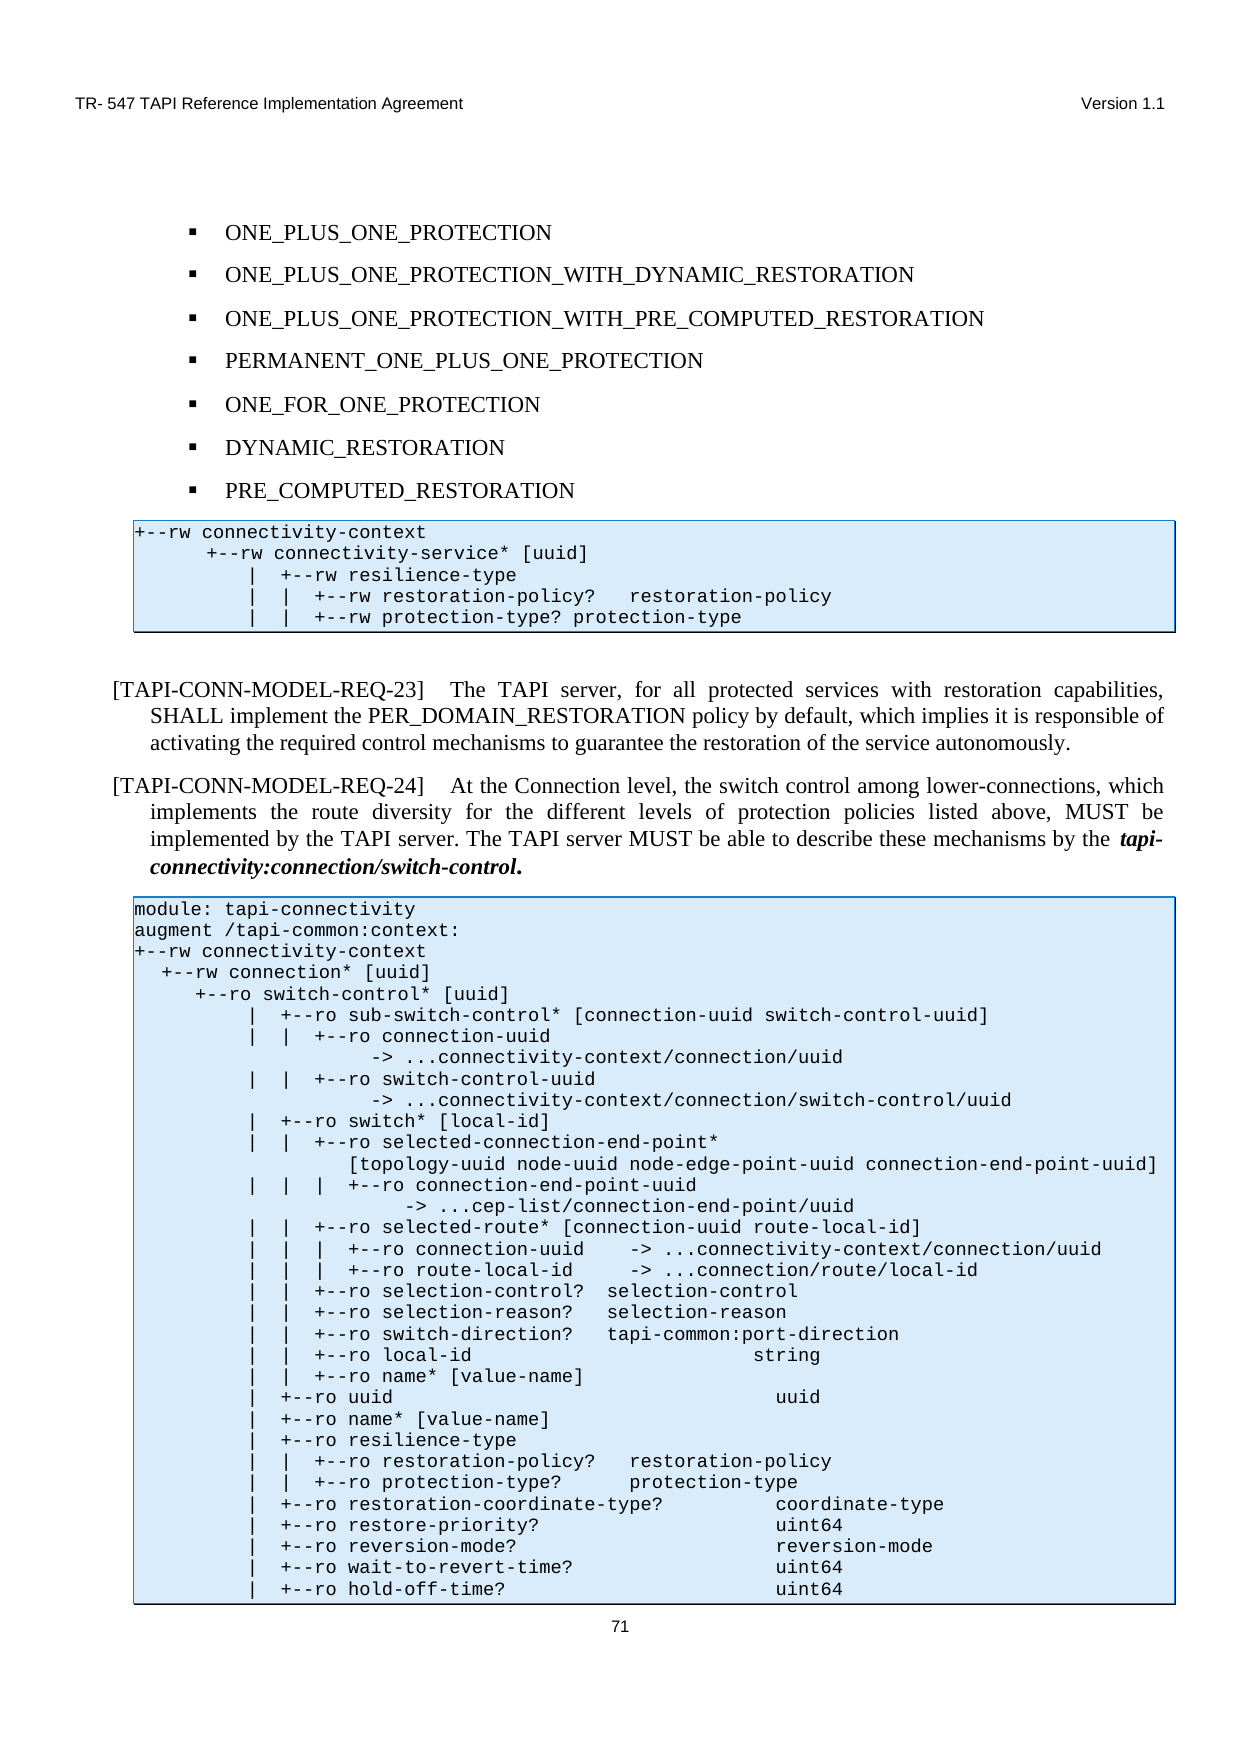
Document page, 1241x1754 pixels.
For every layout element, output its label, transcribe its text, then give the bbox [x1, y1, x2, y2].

text | | +--ro restoration-policy? restoration-policy [134, 1449, 1174, 1470]
text -> ...cep-list/connection-end-point/uuid [134, 1194, 1174, 1215]
text | | +--ro name* [value-name] [134, 1364, 1174, 1385]
text +--rw connection* [uuid] [134, 960, 1174, 981]
text | | +--ro protection-type? protection-type [134, 1470, 1174, 1491]
text | +--ro reversion-mode? reversion-mode [134, 1534, 1174, 1555]
text | | +--rw restoration-policy? restoration-policy [134, 583, 1174, 605]
text | | +--ro local-id string [134, 1343, 1174, 1364]
list DYNAMIC_RESTORATION [187, 434, 1165, 460]
text | | | +--ro route-local-id -> ...connection/route/local-id [134, 1258, 1174, 1279]
text module: tapi-connectivity [134, 898, 1174, 918]
text | +--ro wait-to-revert-time? uint64 [134, 1555, 1174, 1576]
text | | +--ro selected-connection-end-point* [134, 1130, 1174, 1151]
text | | +--ro selected-route* [connection-uuid route-local-id] [134, 1215, 1174, 1236]
text | | | +--ro connection-uuid -> ...connectivity-context/connection/uuid [134, 1236, 1174, 1258]
list PERMANENT_ONE_PLUS_ONE_PROTECTION [187, 348, 1165, 374]
text | +--ro sub-switch-control* [connection-uuid switch-control-uuid] [134, 1003, 1174, 1024]
text | | +--ro switch-control-uuid [134, 1066, 1174, 1088]
text | | +--ro selection-reason? selection-reason [134, 1300, 1174, 1321]
list At the Connection level, the switch control among lower-connections, which implements the route diversity for the different levels of protection policies listed above, MUST be implemented by the TAPI server. The TAPI server MUST be able to describe these mechanisms by the tapi-connectivity:connection/switch-control. [112, 772, 1165, 880]
text | | +--ro switch-direction? tapi-common:port-direction [134, 1321, 1174, 1343]
list The TAPI server, for all protected services with restoration capabilities, SHALL implement the PER_DOMAIN_RESTORATION policy by default, which implies it is responsible of activating the required control mechanisms to guarantee the restoration of the service autonomously. [112, 676, 1165, 755]
list ONE_PLUS_ONE_PROTECTION_WITH_DYNAMIC_RESTORATION [187, 262, 1165, 288]
text +--ro switch-control* [uuid] [134, 981, 1174, 1003]
list ONE_PLUS_ONE_PROTECTION_WITH_PRE_COMPUTED_RESTORATION [187, 304, 1165, 331]
text +--rw connectivity-context [134, 521, 1174, 541]
list ONE_PLUS_ONE_PROTECTION [187, 218, 1165, 245]
text | | | +--ro connection-end-point-uuid [134, 1173, 1174, 1194]
text | +--ro resilience-type [134, 1428, 1174, 1449]
text +--rw connectivity-context [134, 939, 1174, 960]
text | | +--rw protection-type? protection-type [134, 605, 1174, 631]
text | +--ro hold-off-time? uint64 [134, 1576, 1174, 1603]
text -> ...connectivity-context/connection/uuid [134, 1045, 1174, 1066]
text [topology-uuid node-uuid node-edge-point-uuid connection-end-point-uuid] [134, 1151, 1174, 1173]
text | +--ro restore-priority? uint64 [134, 1513, 1174, 1534]
list PRE_COMPUTED_RESTORATION [187, 477, 1165, 503]
text | +--ro restoration-coordinate-type? coordinate-type [134, 1491, 1174, 1513]
text | +--rw resilience-type [134, 562, 1174, 583]
text | | +--ro selection-control? selection-control [134, 1279, 1174, 1300]
text | | +--ro connection-uuid [134, 1024, 1174, 1045]
text +--rw connectivity-service* [uuid] [134, 541, 1174, 562]
text | +--ro switch* [local-id] [134, 1109, 1174, 1130]
text | +--ro name* [value-name] [134, 1406, 1174, 1428]
list ONE_FOR_ONE_PROTECTION [187, 391, 1165, 417]
text -> ...connectivity-context/connection/switch-control/uuid [134, 1088, 1174, 1109]
text | +--ro uuid uuid [134, 1385, 1174, 1406]
text augment /tapi-common:context: [134, 918, 1174, 939]
